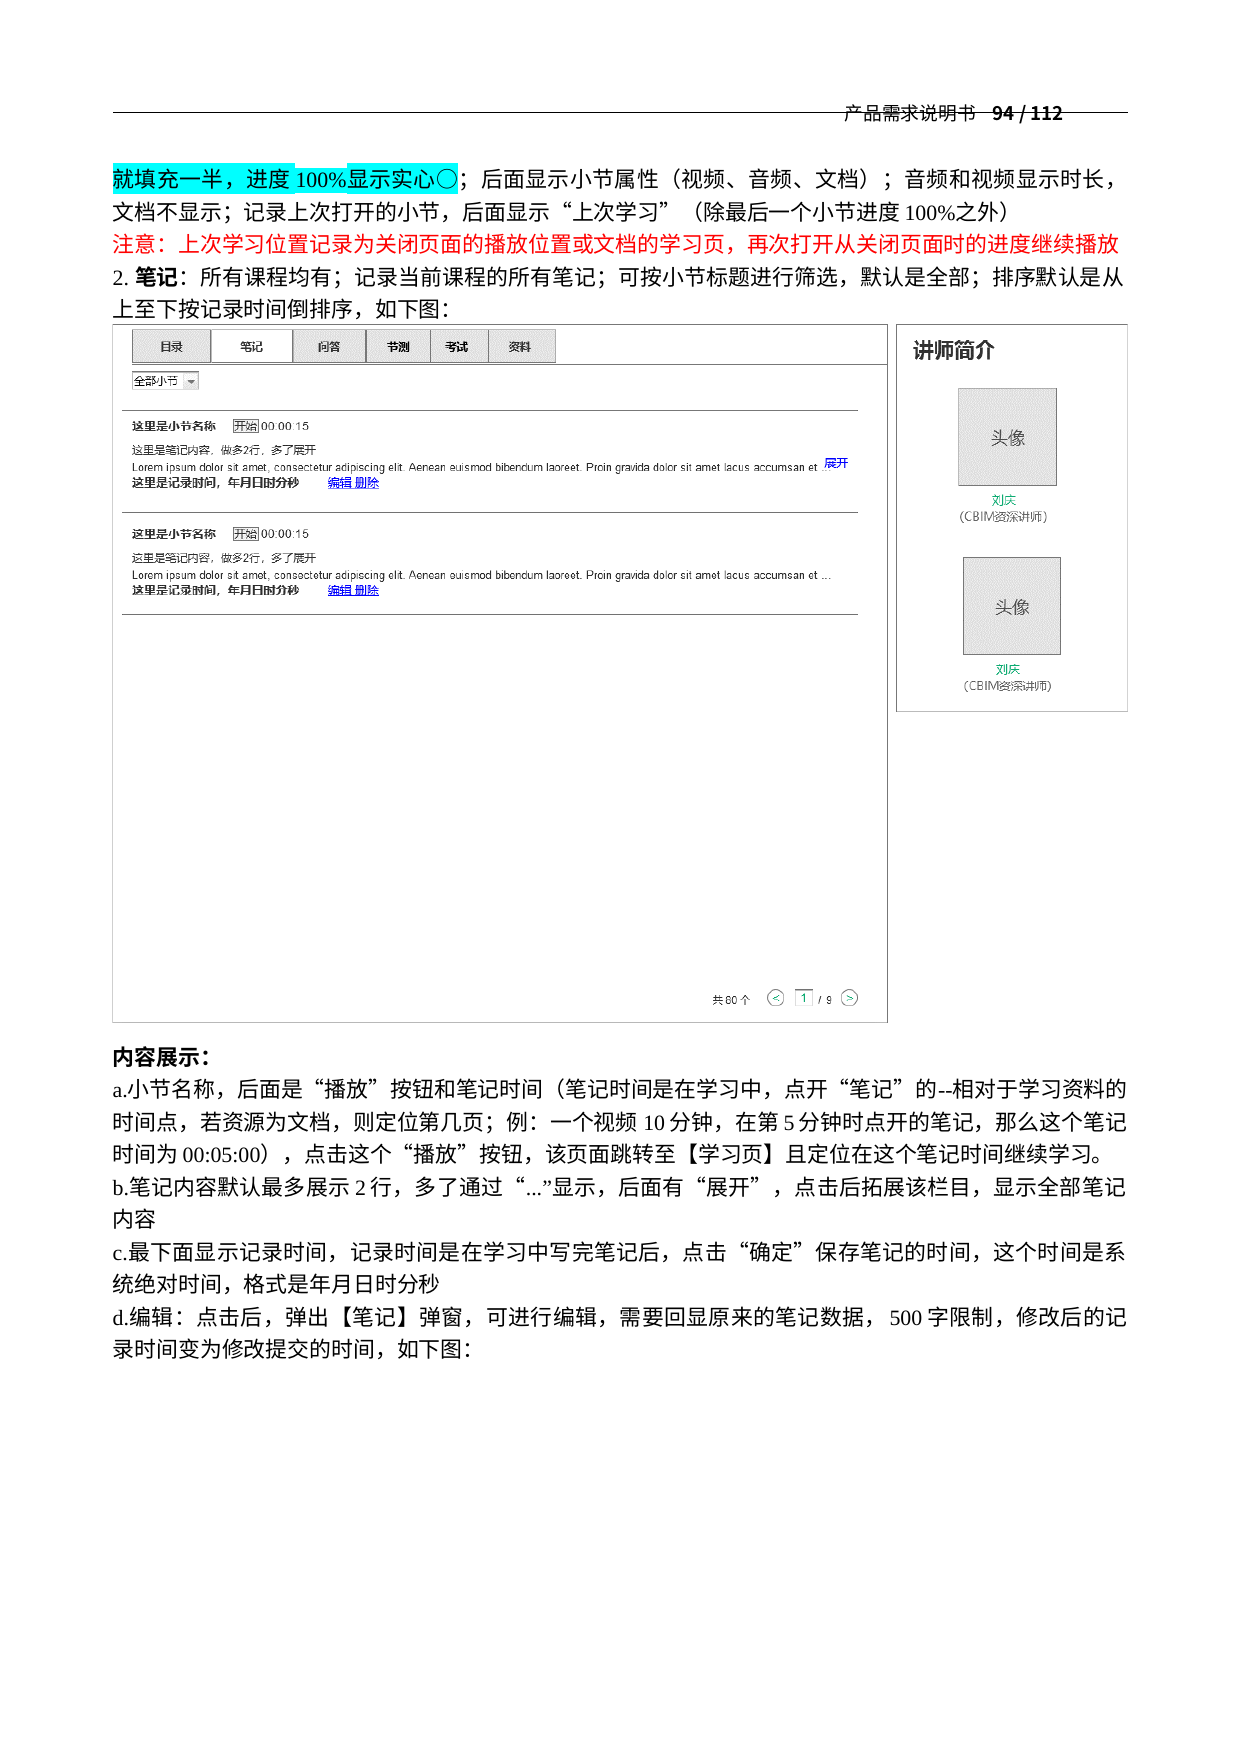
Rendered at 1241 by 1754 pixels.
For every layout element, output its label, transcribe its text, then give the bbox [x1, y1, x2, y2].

text b.笔记内容默认最多展示2行，多了通过“...”显示，后面有“展开”，点击后拓展该栏目，显示全部笔记内容 [112, 1169, 1128, 1234]
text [112, 162, 1128, 227]
picture [112, 324, 1128, 1023]
text a.小节名称，后面是“播放”按钮和笔记时间（笔记时间是在学习中，点开“笔记”的--相对于学习资料的时间点，若资源为文档，则定位第几页；例：一个视频10分钟，在第5分钟时点开的笔记，那么这个笔记时间为00:05:00），点击这个“播放”按钮，该页面跳转至【学习页】且定位在这个笔记时间继续学习。 [112, 1072, 1128, 1169]
text 内容展示： [112, 1039, 1128, 1072]
text d.编辑：点击后，弹出【笔记】弹窗，可进行编辑，需要回显原来的笔记数据，500字限制，修改后的记录时间变为修改提交的时间，如下图： [112, 1299, 1128, 1364]
text 注意：上次学习位置记录为关闭页面的播放位置或文档的学习页，再次打开从关闭页面时的进度继续播放 [112, 227, 1128, 259]
text c.最下面显示记录时间，记录时间是在学习中写完笔记后，点击“确定”保存笔记的时间，这个时间是系统绝对时间，格式是年月日时分秒 [112, 1234, 1128, 1299]
text 2. 笔记：所有课程均有；记录当前课程的所有笔记；可按小节标题进行筛选，默认是全部；排序默认是从上至下按记录时间倒排序，如下图： [112, 259, 1128, 324]
